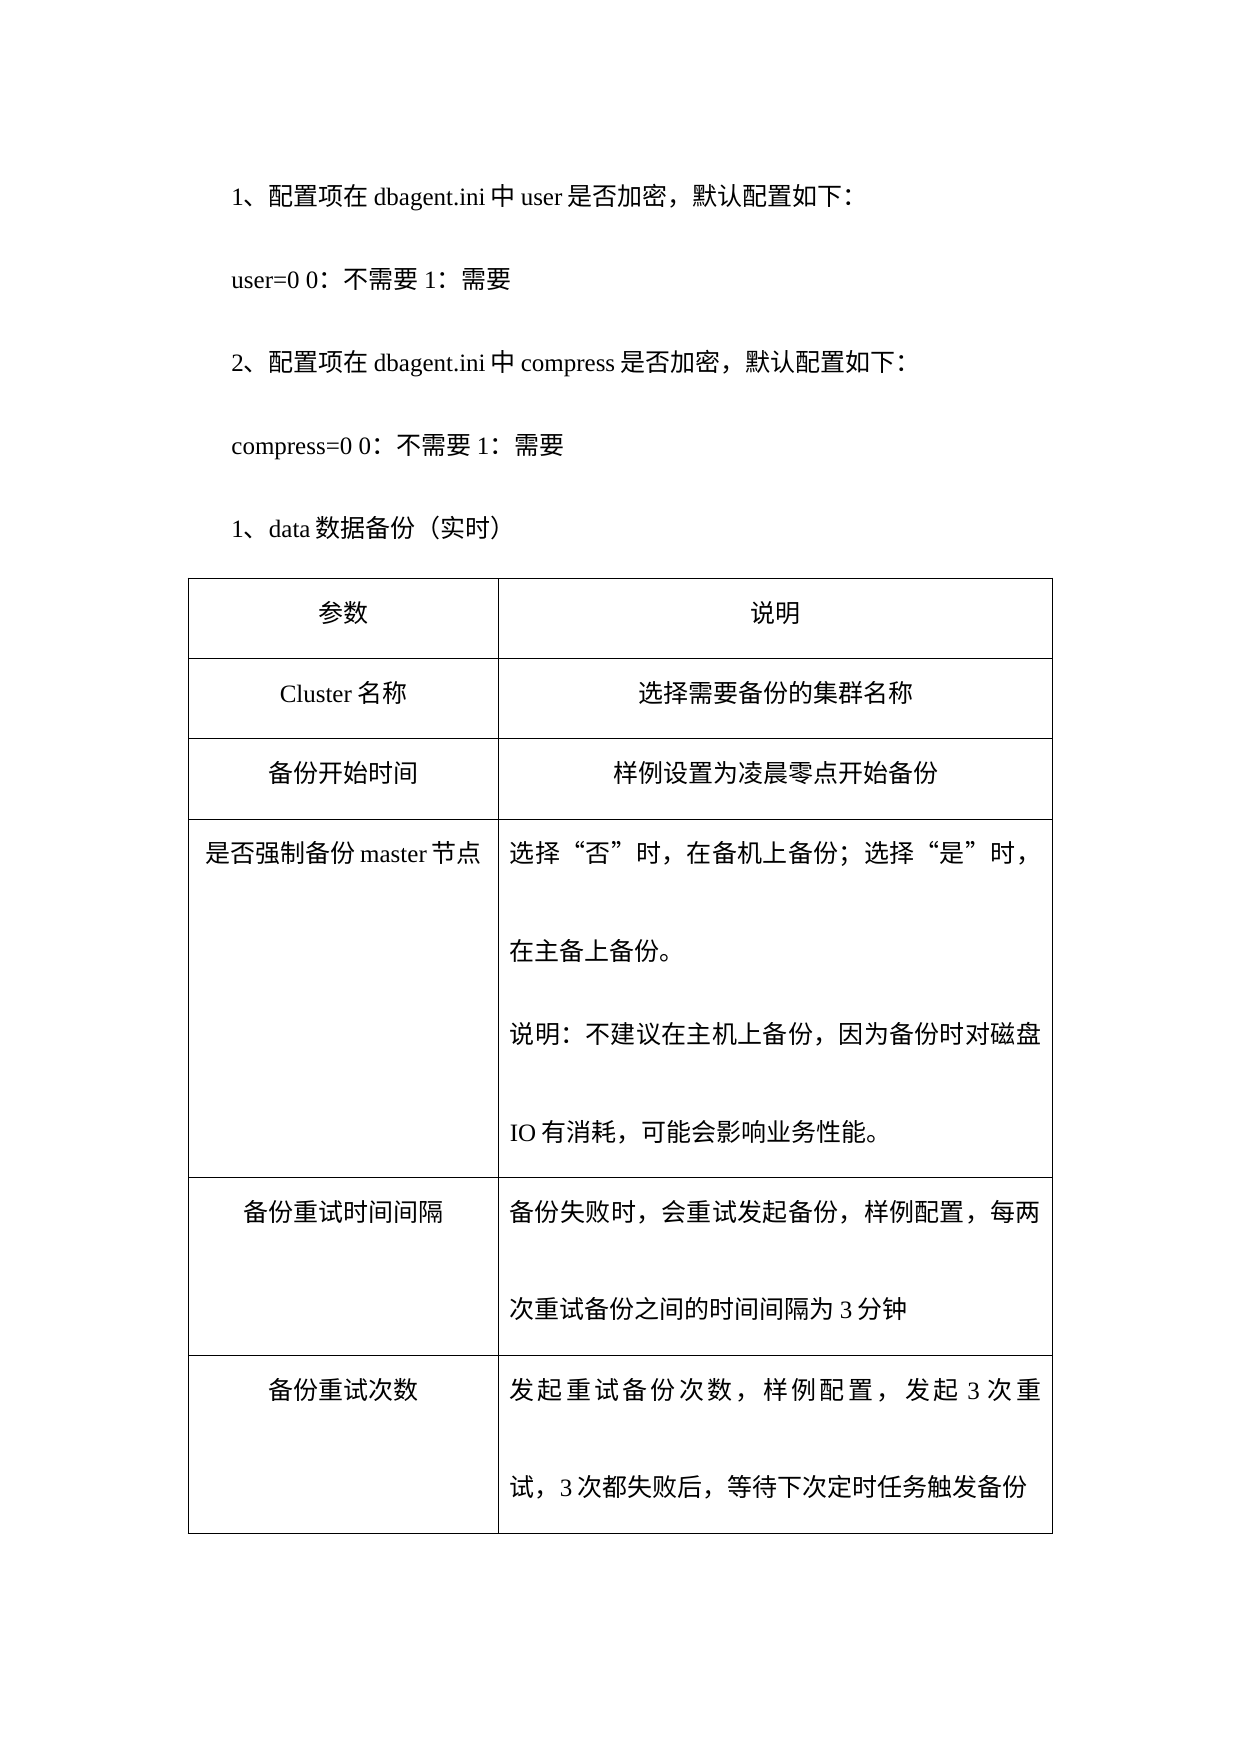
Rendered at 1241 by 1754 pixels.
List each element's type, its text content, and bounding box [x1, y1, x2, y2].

list 配置项在dbagent.ini中compress是否加密，默认配置如下： [187, 328, 1053, 393]
text user=0 0：不需要 1：需要 [187, 245, 1053, 310]
table_cell 是否强制备份master节点 [189, 820, 498, 1177]
table_cell 备份重试次数 [189, 1356, 498, 1533]
table_cell 发起重试备份次数，样例配置，发起3次重试，3次都失败后，等待下次定时任务触发备份 [499, 1356, 1052, 1533]
table_cell 样例设置为凌晨零点开始备份 [499, 739, 1052, 818]
table_header 参数 [189, 579, 498, 658]
list 配置项在dbagent.ini中user是否加密，默认配置如下： [187, 162, 1053, 227]
table_cell 备份开始时间 [189, 739, 498, 818]
table_cell 备份重试时间间隔 [189, 1178, 498, 1355]
table_cell 选择“否”时，在备机上备份；选择“是”时，在主备上备份。 说明：不建议在主机上备份，因为备份时对磁盘IO有消耗，可能会影响业务性能。 [499, 820, 1052, 1177]
table_cell 选择需要备份的集群名称 [499, 659, 1052, 738]
table_cell 备份失败时，会重试发起备份，样例配置，每两次重试备份之间的时间间隔为3分钟 [499, 1178, 1052, 1355]
text compress=0 0：不需要 1：需要 [187, 411, 1053, 476]
list data数据备份（实时） [187, 494, 1053, 559]
table_header 说明 [499, 579, 1052, 658]
table_cell Cluster名称 [189, 659, 498, 738]
